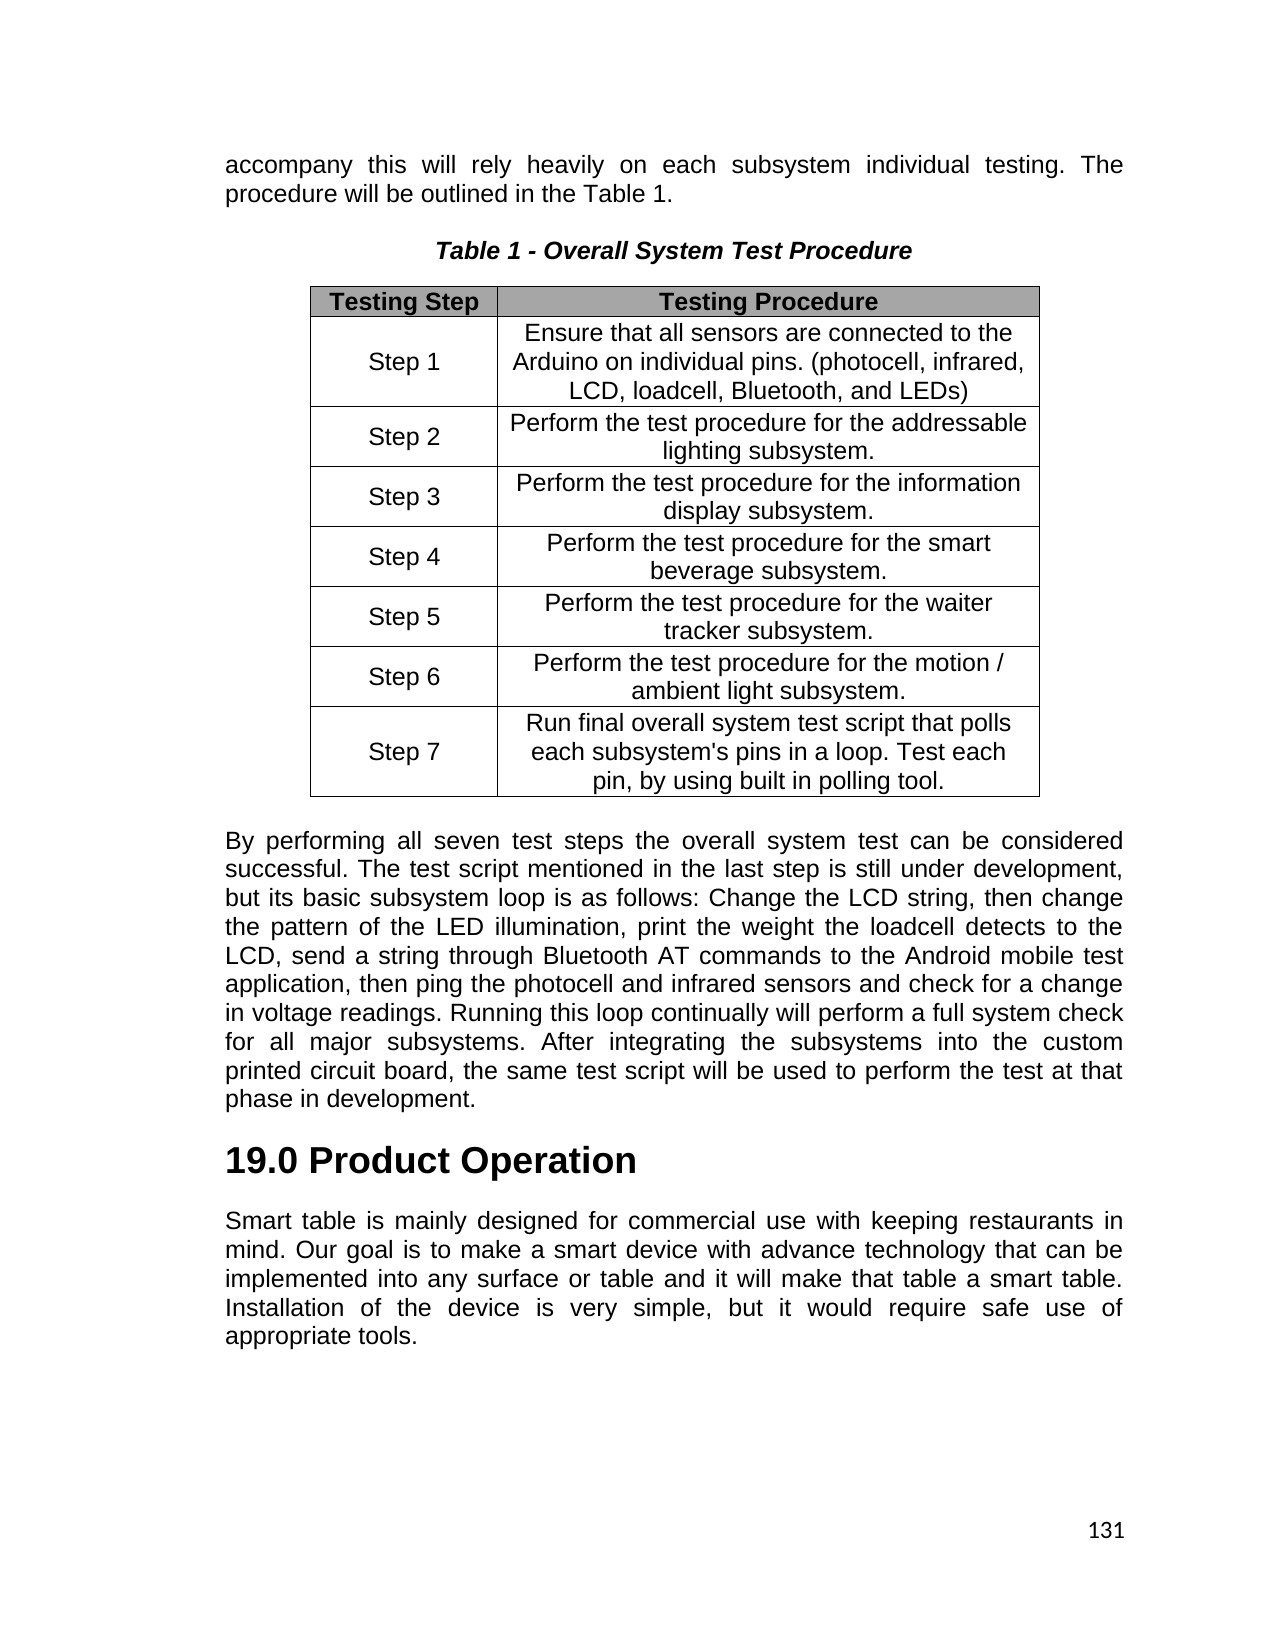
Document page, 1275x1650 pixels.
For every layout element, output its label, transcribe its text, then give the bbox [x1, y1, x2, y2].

table_cell Perform the test procedure for the information display subsystem. [498, 467, 1039, 526]
table_cell Step 3 [311, 467, 497, 526]
table_cell Run final overall system test script that polls each subsystem's pins in a loop. Test each pin, by using built in polling tool. [498, 707, 1039, 796]
table_cell Perform the test procedure for the waiter tracker subsystem. [498, 587, 1039, 646]
table_header Testing Procedure [498, 287, 1039, 316]
table_header Testing Step [311, 287, 497, 316]
subtitle 19.0 Product Operation [225, 1138, 1125, 1181]
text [225, 150, 1125, 207]
table_cell Step 7 [311, 707, 497, 796]
table_cell Step 1 [311, 317, 497, 406]
table_cell Perform the test procedure for the smart beverage subsystem. [498, 527, 1039, 586]
table_cell Step 5 [311, 587, 497, 646]
table_cell Step 4 [311, 527, 497, 586]
table_cell Perform the test procedure for the motion / ambient light subsystem. [498, 647, 1039, 706]
text Smart table is mainly designed for commercial use with keeping restaurants in mind. Our goal is to make a smart device with advance technology that can be implemented into any surface or table and it will make that table a smart table. Installation of the device is very simple, but it would require safe use of appropriate tools. [225, 1206, 1125, 1350]
table_cell Ensure that all sensors are connected to the Arduino on individual pins. (photocell, infrared, LCD, loadcell, Bluetooth, and LEDs) [498, 317, 1039, 406]
table_cell Perform the test procedure for the addressable lighting subsystem. [498, 407, 1039, 466]
table_cell Step 6 [311, 647, 497, 706]
table_cell Step 2 [311, 407, 497, 466]
text By performing all seven test steps the overall system test can be considered successful. The test script mentioned in the last step is still under development, but its basic subsystem loop is as follows: Change the LCD string, then change the pattern of the LED illumination, print the weight the loadcell detects to the LCD, send a string through Bluetooth AT commands to the Android mobile test application, then ping the photocell and infrared sensors and check for a change in voltage readings. Running this loop continually will perform a full system check for all major subsystems. After integrating the subsystems into the custom printed circuit board, the same test script will be used to perform the test at that phase in development. [225, 826, 1125, 1113]
